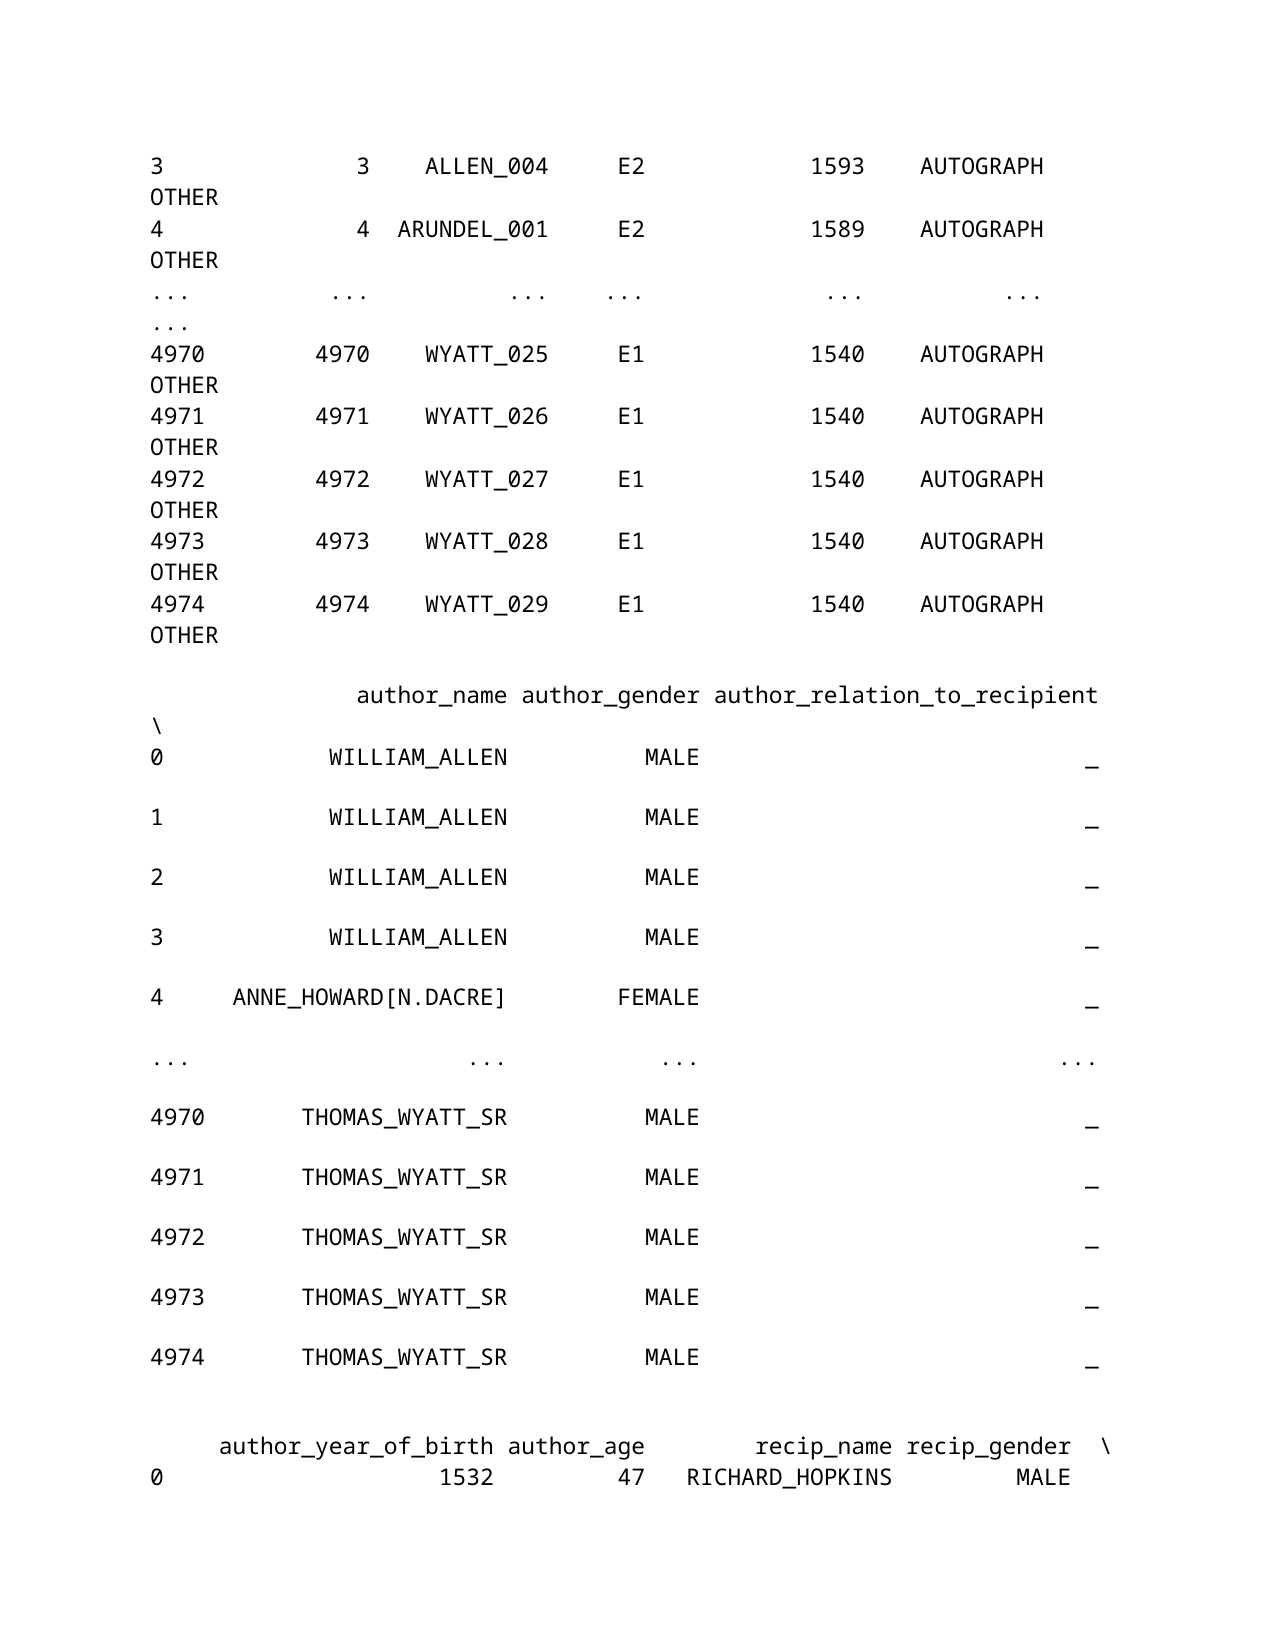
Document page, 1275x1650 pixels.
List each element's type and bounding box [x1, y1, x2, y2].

text [150, 150, 1125, 1492]
